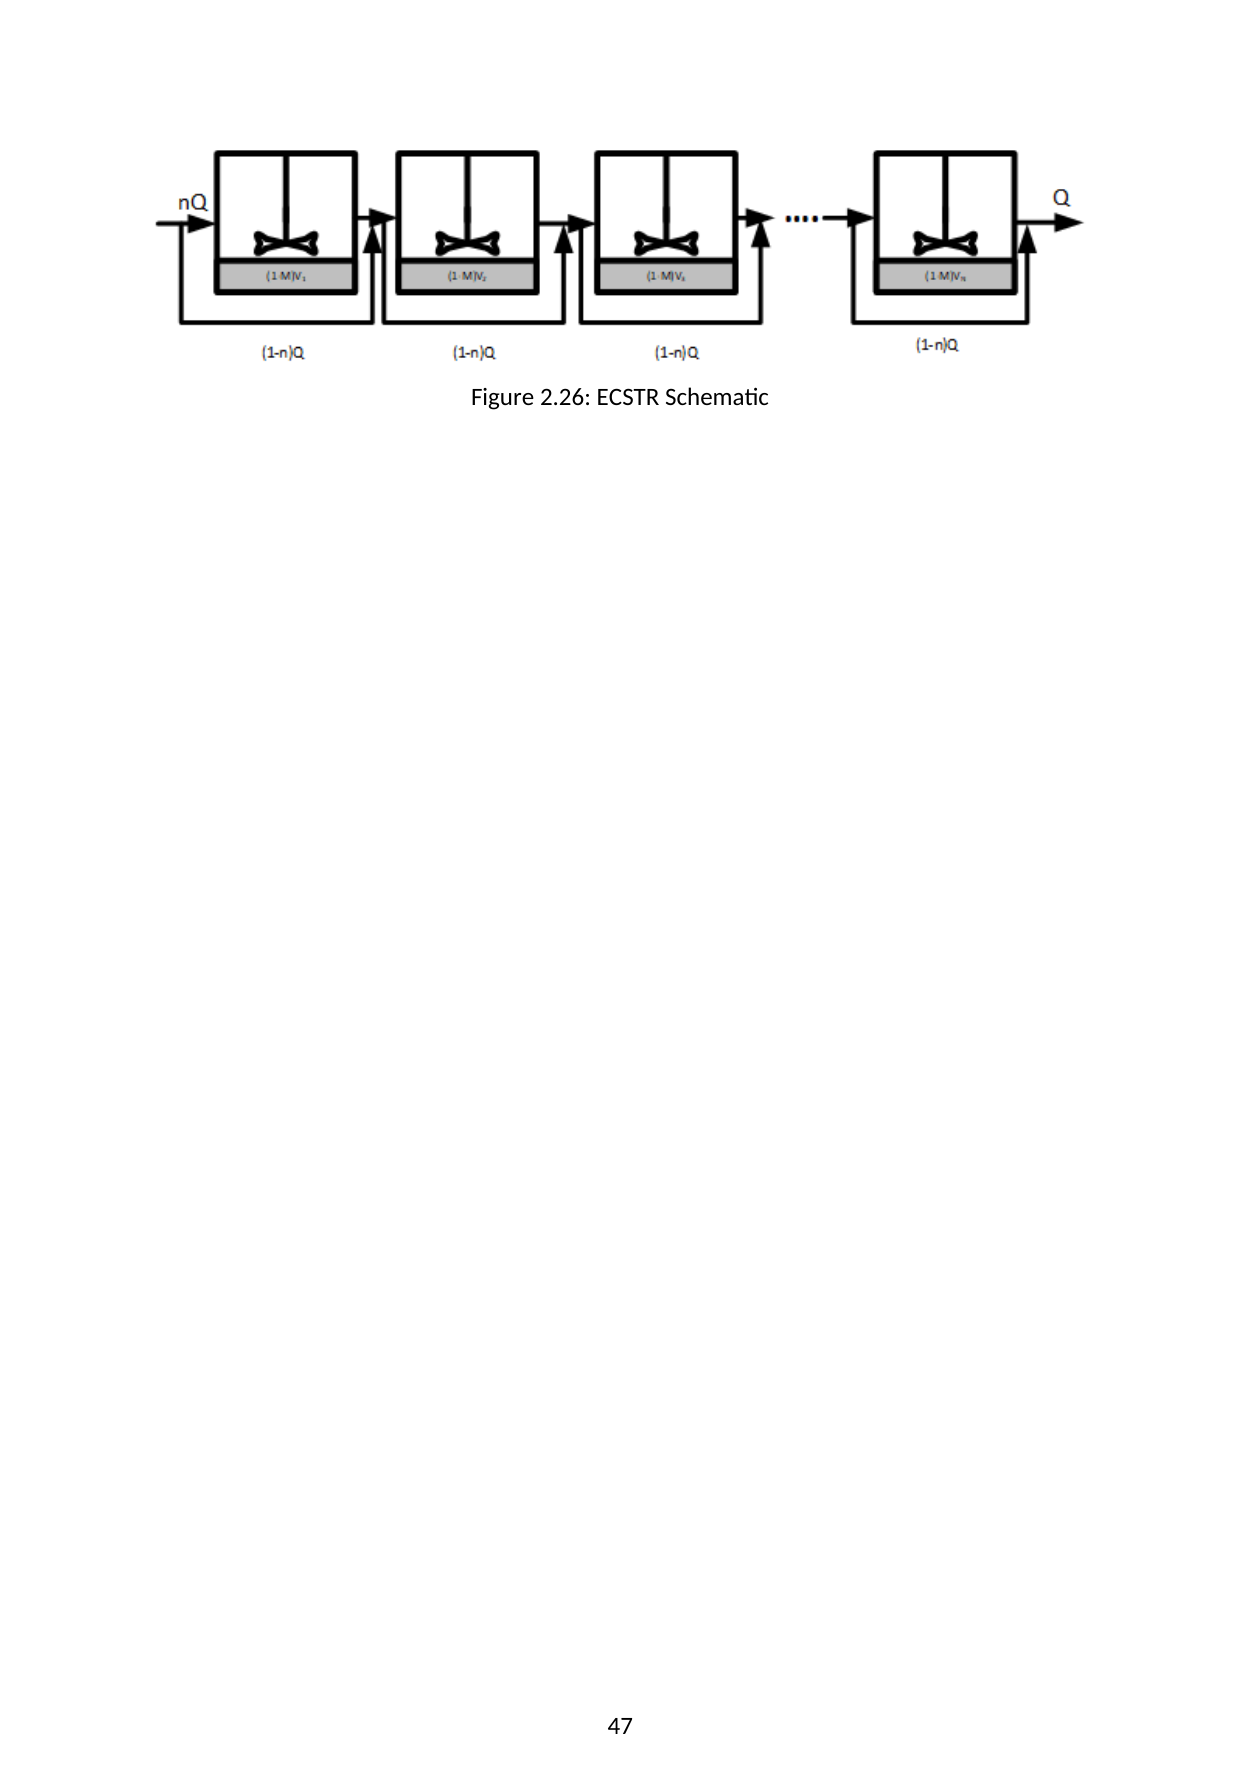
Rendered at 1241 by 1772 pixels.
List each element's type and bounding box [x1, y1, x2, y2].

picture [150, 150, 1090, 372]
